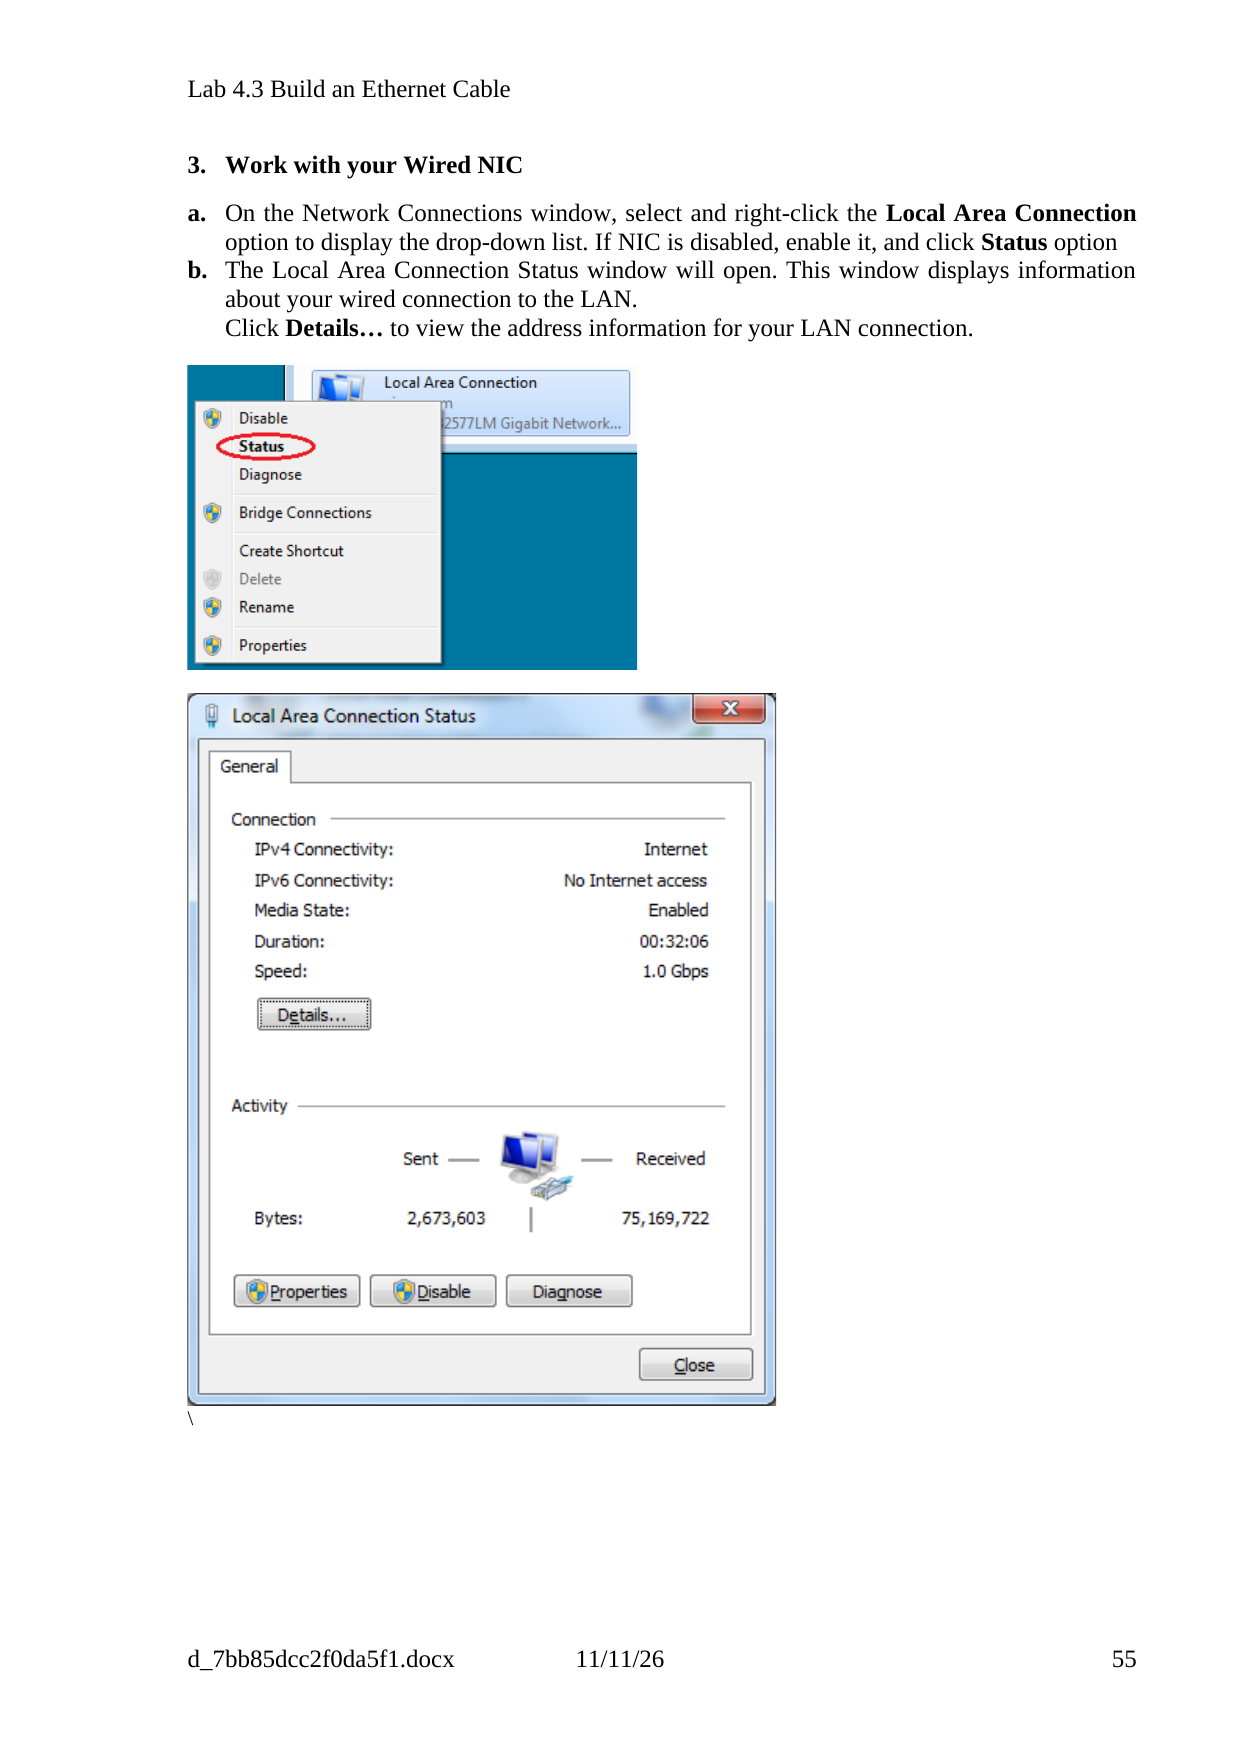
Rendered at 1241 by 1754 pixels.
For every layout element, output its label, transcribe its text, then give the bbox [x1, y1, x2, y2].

list On the Network Connections window, select and right-click the Local Area Connection option to display the drop-down list. If NIC is disabled, enable it, and click Status option [187, 198, 1137, 255]
picture [195, 365, 638, 663]
text \ [187, 1406, 1137, 1430]
picture [187, 693, 777, 1406]
list The Local Area Connection Status window will open. This window displays information about your wired connection to the LAN. [187, 255, 1137, 313]
list Work with your Wired NIC [187, 150, 1137, 179]
list Click Details… to view the address information for your LAN connection. [225, 313, 1137, 342]
